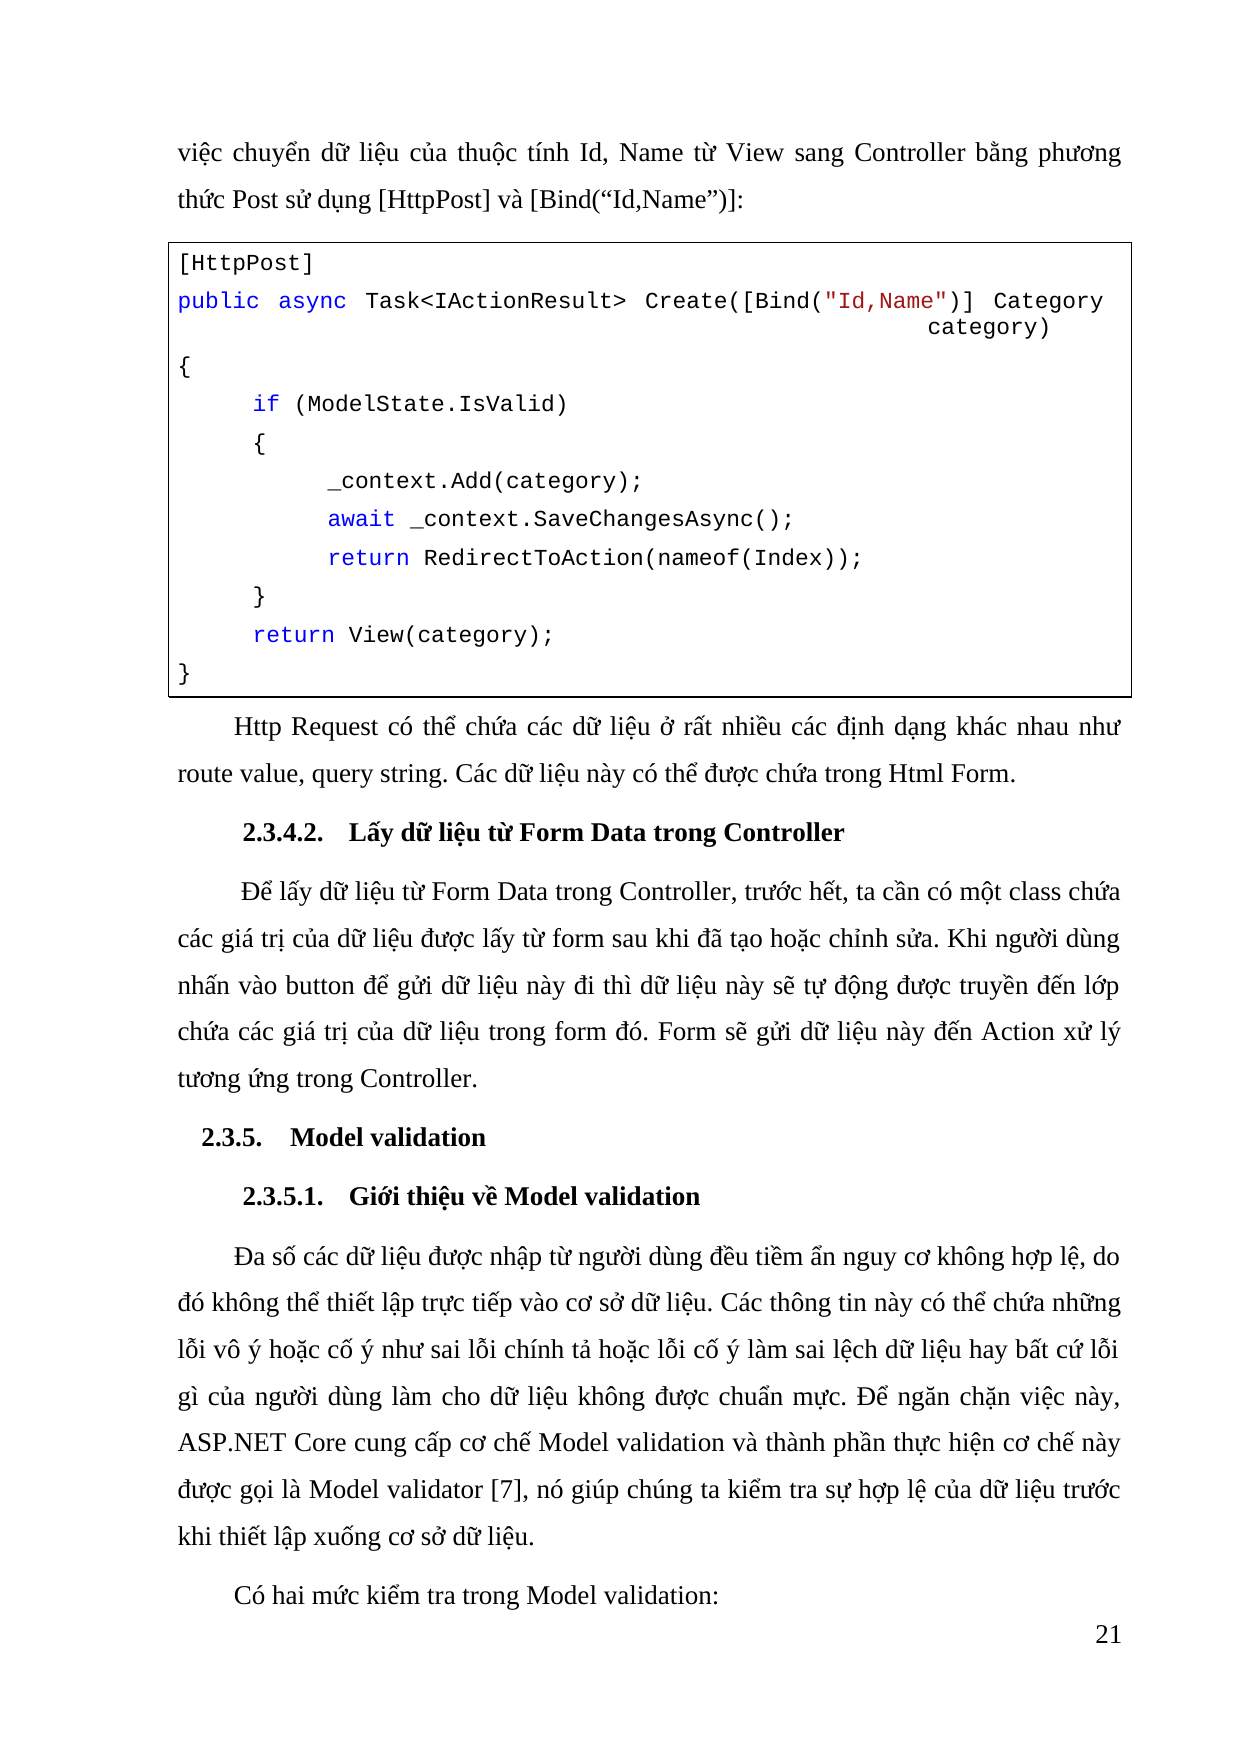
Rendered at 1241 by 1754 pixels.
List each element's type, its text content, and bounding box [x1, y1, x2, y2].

text { [169, 345, 1131, 380]
text return RedirectToAction(nameof(Index)); [169, 537, 1131, 572]
subtitle Model validation [201, 1121, 1122, 1152]
text Đa số các dữ liệu được nhập từ người dùng đều tiềm ẩn nguy cơ không hợp lệ, do đó không thể thiết lập trực tiếp vào cơ sở dữ liệu. Các thông tin này có thể chứa những lỗi vô ý hoặc cố ý như sai lỗi chính tả hoặc lỗi cố ý làm sai lệch dữ liệu hay bất cứ lỗi gì của người dùng làm cho dữ liệu không được chuẩn mực. Để ngăn chặn việc này, ASP.NET Core cung cấp cơ chế Model validation và thành phần thực hiện cơ chế này được gọi là Model validator [7], nó giúp chúng ta kiểm tra sự hợp lệ của dữ liệu trước khi thiết lập xuống cơ sở dữ liệu. [177, 1239, 1122, 1551]
text public async Task<IActionResult> Create([Bind("Id,Name")] Category category) [169, 280, 1131, 342]
text Để lấy dữ liệu từ Form Data trong Controller, trước hết, ta cần có một class chứa các giá trị của dữ liệu được lấy từ form sau khi đã tạo hoặc chỉnh sửa. Khi người dùng nhấn vào button để gửi dữ liệu này đi thì dữ liệu này sẽ tự động được truyền đến lớp chứa các giá trị của dữ liệu trong form đó. Form sẽ gửi dữ liệu này đến Action xử lý tương ứng trong Controller. [177, 875, 1122, 1093]
text Có hai mức kiểm tra trong Model validation: [177, 1579, 1122, 1610]
text await _context.SaveChangesAsync(); [169, 498, 1131, 534]
text } [169, 652, 1131, 696]
subtitle Giới thiệu về Model validation [242, 1180, 1122, 1212]
text { [169, 422, 1131, 457]
text } [169, 575, 1131, 611]
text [177, 136, 1122, 214]
text [HttpPost] [169, 243, 1131, 277]
subtitle Lấy dữ liệu từ Form Data trong Controller [242, 816, 1122, 847]
text _context.Add(category); [169, 460, 1131, 495]
text Http Request có thể chứa các dữ liệu ở rất nhiều các định dạng khác nhau như route value, query string. Các dữ liệu này có thể được chứa trong Html Form. [177, 710, 1122, 788]
text return View(category); [169, 614, 1131, 649]
text if (ModelState.IsValid) [169, 383, 1131, 418]
